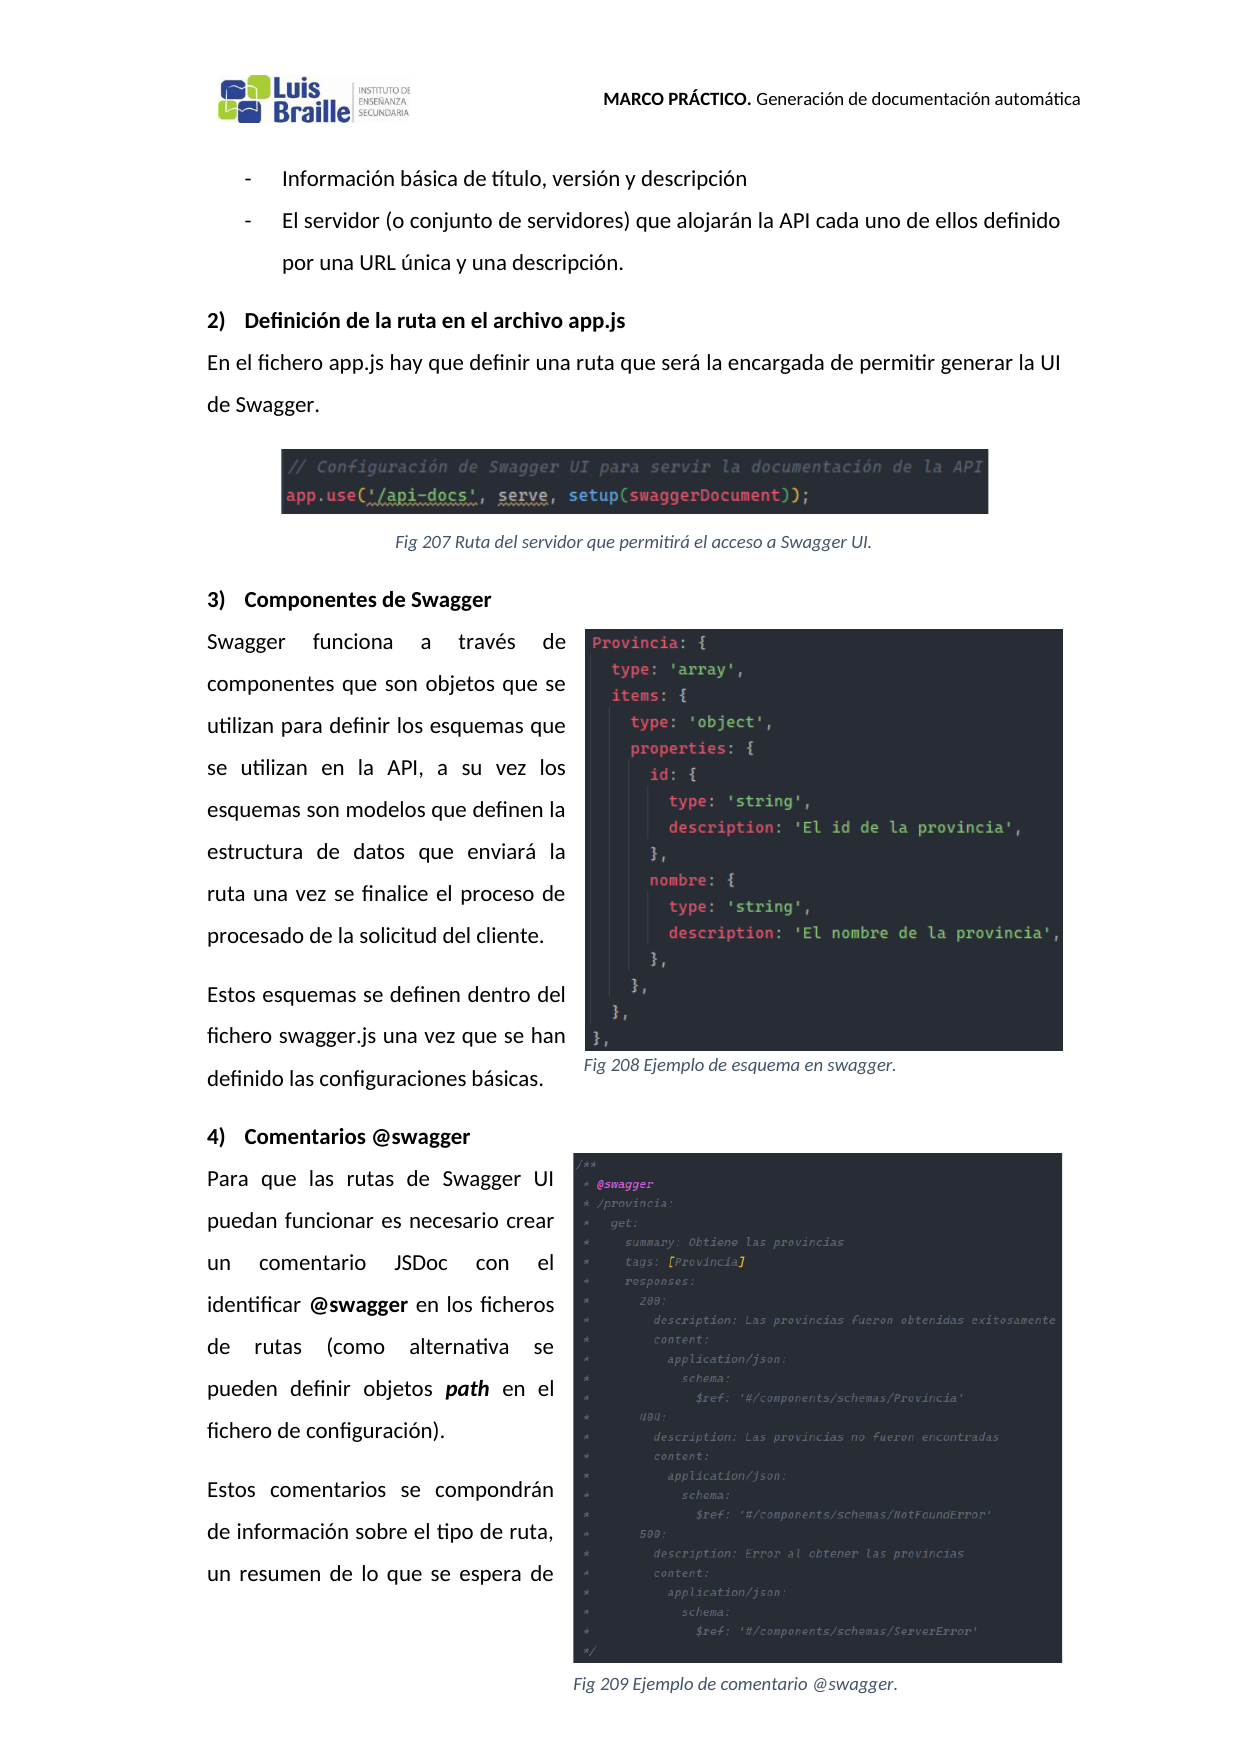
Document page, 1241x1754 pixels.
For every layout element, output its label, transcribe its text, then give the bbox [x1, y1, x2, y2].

list Información básica de título, versión y descripción [244, 164, 1063, 192]
picture [281, 449, 989, 514]
text Swagger funciona a través de componentes que son objetos que se utilizan para definir los esquemas que se utilizan en la API, a su vez los esquemas son modelos que definen la estructura de datos que enviará la ruta una vez se finalice el proceso de procesado de la solicitud del cliente. [207, 627, 1063, 949]
text Para que las rutas de Swagger UI puedan funcionar es necesario crear un comentario JSDoc con el identificar @swagger en los ficheros de rutas (como alternativa se pueden definir objetos path en el fichero de configuración). [207, 1164, 573, 1444]
list Comentarios @swagger [207, 1122, 1063, 1150]
picture [573, 1153, 1063, 1663]
list Definición de la ruta en el archivo app.js [207, 306, 1063, 334]
list Componentes de Swagger [207, 585, 1063, 613]
text En el fichero app.js hay que definir una ruta que será la encargada de permitir generar la UI de Swagger. [207, 348, 1063, 418]
list El servidor (o conjunto de servidores) que alojarán la API cada uno de ellos definido por una URL única y una descripción. [244, 206, 1063, 276]
picture [585, 629, 1063, 1051]
text Estos esquemas se definen dentro del fichero swagger.js una vez que se han definido las configuraciones básicas. [207, 980, 1063, 1092]
text Fig 207 Ruta del servidor que permitirá el acceso a Swagger UI. [207, 530, 1063, 553]
